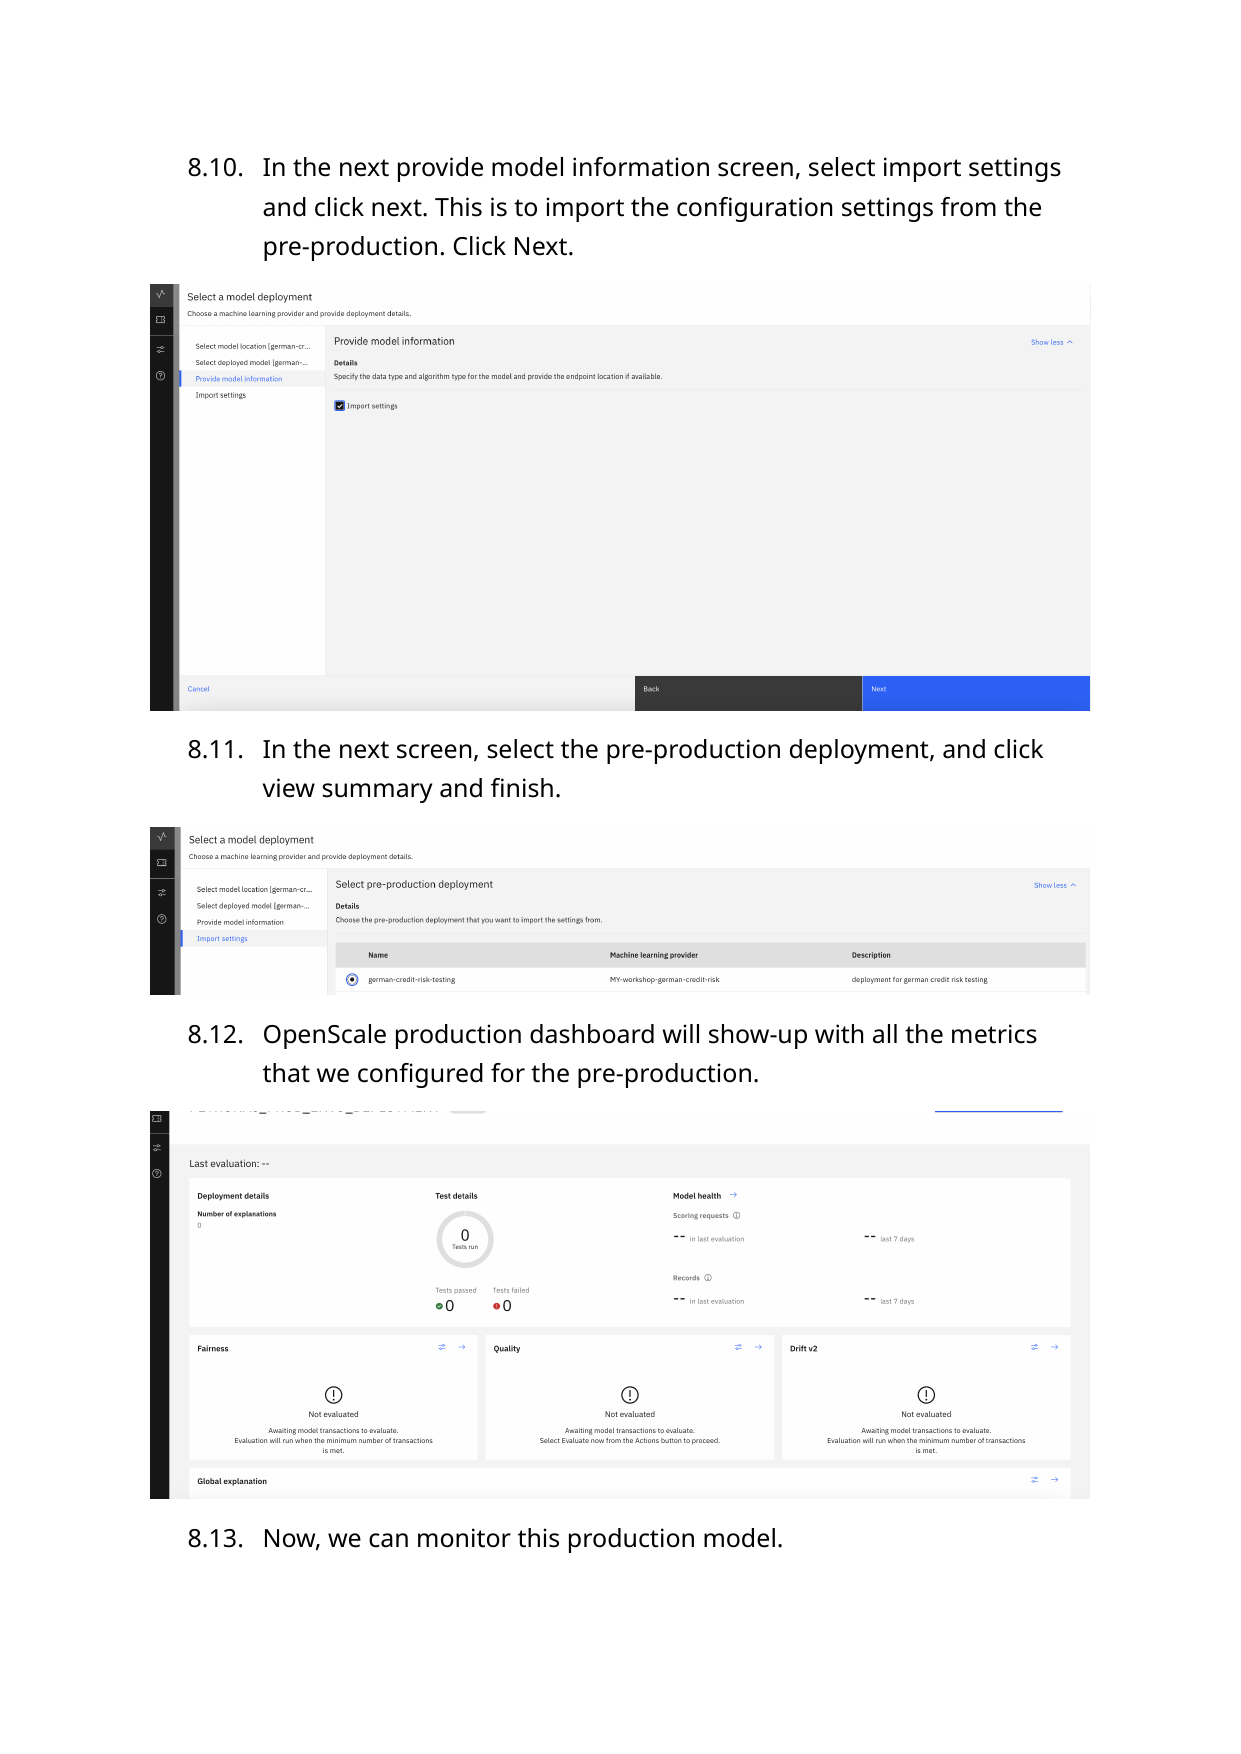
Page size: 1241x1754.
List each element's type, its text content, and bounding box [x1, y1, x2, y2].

list In the next provide model information screen, select import settings and click next. This is to import the configuration settings from the pre-production. Click Next. [187, 150, 1090, 262]
list In the next screen, select the pre-production deployment, and click view summary and finish. [187, 732, 1090, 805]
picture [150, 284, 1091, 711]
list OpenScale production dashboard will show-up with all the metrics that we configured for the pre-production. [187, 1016, 1090, 1090]
picture [150, 1111, 1091, 1499]
picture [150, 827, 1091, 995]
list Now, we can monitor this production model. [187, 1520, 1090, 1554]
